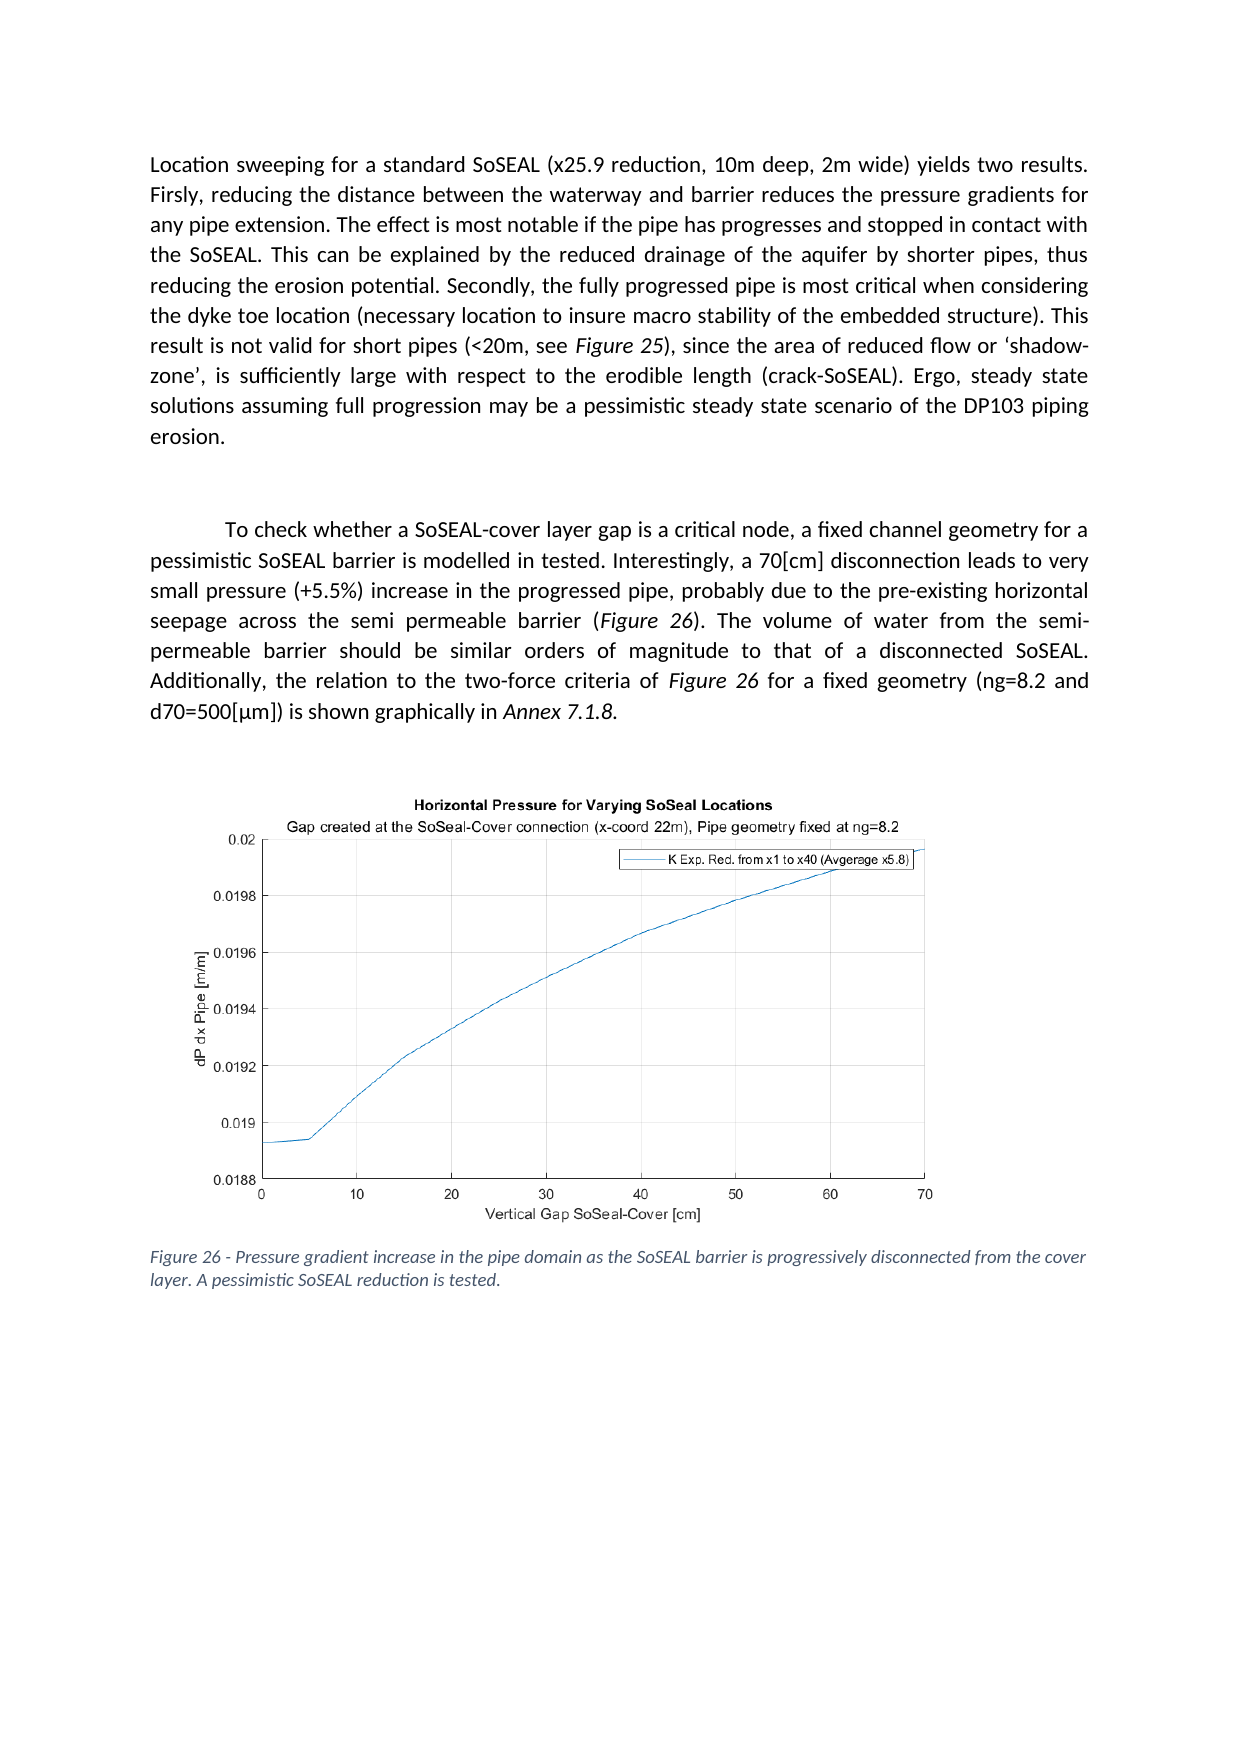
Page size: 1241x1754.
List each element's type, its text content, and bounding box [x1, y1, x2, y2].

picture [150, 790, 1005, 1227]
text Location sweeping for a standard SoSEAL (x25.9 reduction, 10m deep, 2m wide) yields two results. Firsly, reducing the distance between the waterway and barrier reduces the pressure gradients for any pipe extension. The effect is most notable if the pipe has progresses and stopped in contact with the SoSEAL. This can be explained by the reduced drainage of the aquifer by shorter pipes, thus reducing the erosion potential. Secondly, the fully progressed pipe is most critical when considering the dyke toe location (necessary location to insure macro stability of the embedded structure). This result is not valid for short pipes (<20m, see Figure 25), since the area of reduced flow or ‘shadow-zone’, is sufficiently large with respect to the erodible length (crack-SoSEAL). Ergo, steady state solutions assuming full progression may be a pessimistic steady state scenario of the DP103 piping erosion. [150, 150, 1090, 450]
text To check whether a SoSEAL-cover layer gap is a critical node, a fixed channel geometry for a pessimistic SoSEAL barrier is modelled in tested. Interestingly, a 70[cm] disconnection leads to very small pressure (+5.5%) increase in the progressed pipe, probably due to the pre-existing horizontal seepage across the semi permeable barrier (Figure 26). The volume of water from the semi-permeable barrier should be similar orders of magnitude to that of a disconnected SoSEAL. Additionally, the relation to the two-force criteria of Figure 26 for a fixed geometry (ng=8.2 and d70=500[µm]) is shown graphically in Annex 10.1.8. [150, 516, 1090, 725]
